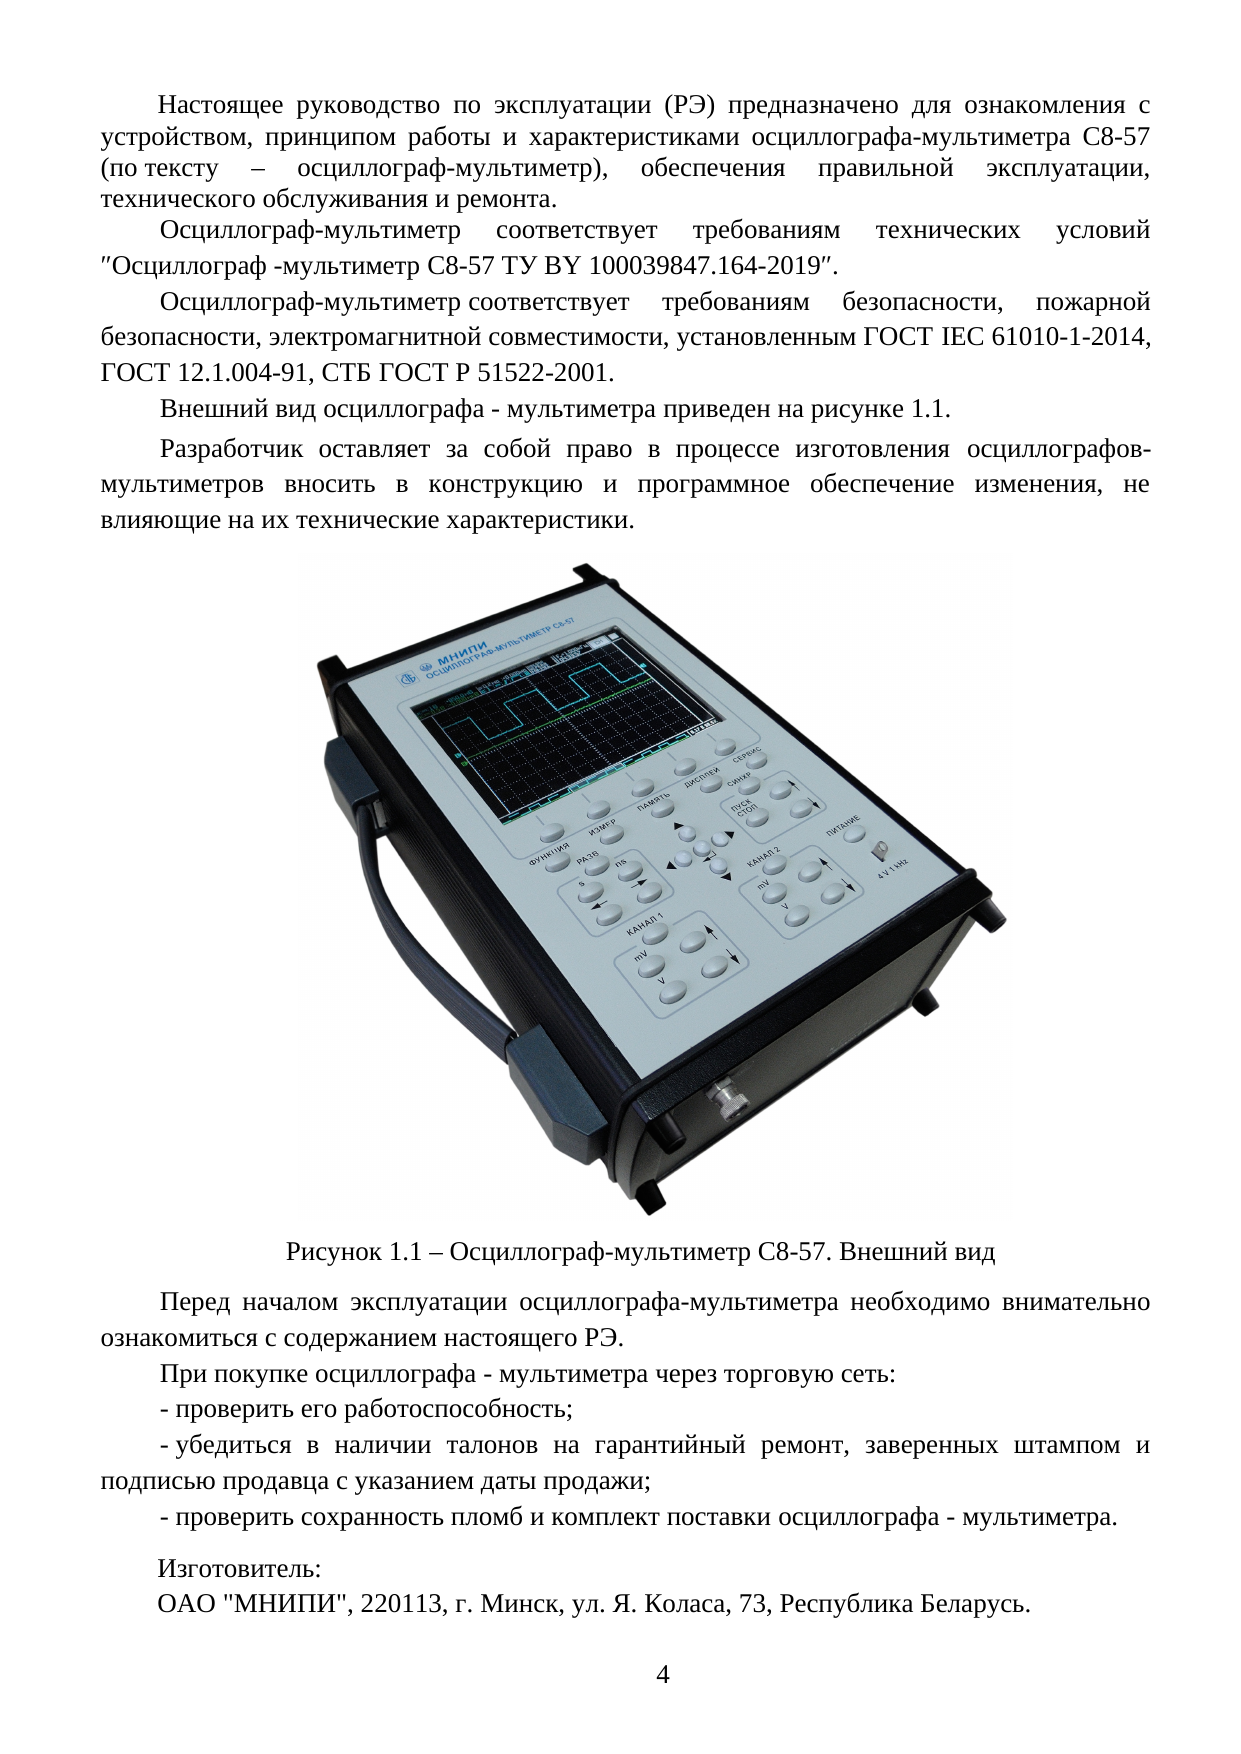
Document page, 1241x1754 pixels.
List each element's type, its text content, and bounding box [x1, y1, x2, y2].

text Осциллограф-мультиметр соответствует требованиям безопасности, пожарной безопасности, электромагнитной совместимости, установленным ГОСТ IEC 61010-1-2014, ГОСТ 12.1.004-91, СТБ ГОСТ Р 51522-2001. [100, 285, 1152, 387]
picture [298, 553, 1013, 1221]
text Настоящее руководство по эксплуатации (РЭ) предназначено для ознакомления с устройством, принципом работы и характеристиками осциллографа-мультиметра С8-57 (по тексту – осциллограф-мультиметр), обеспечения правильной эксплуатации, технического обслуживания и ремонта. [100, 89, 1152, 213]
text - проверить сохранность пломб и комплект поставки осциллографа - мультиметра. [159, 1499, 1152, 1531]
text ОАО "МНИПИ", 220113, г. Минск, ул. Я. Коласа, 73, Республика Беларусь. [100, 1587, 1152, 1619]
text Перед началом эксплуатации осциллографа-мультиметра необходимо внимательно ознакомиться с содержанием настоящего РЭ. [100, 1285, 1152, 1352]
text - убедиться в наличии талонов на гарантийный ремонт, заверенных штампом и подписью продавца с указанием даты продажи; [100, 1428, 1152, 1495]
text Внешний вид осциллографа - мультиметра приведен на рисунке 1.1. [100, 392, 1152, 423]
text Рисунок 1.1 – Осциллограф-мультиметр С8-57. Внешний вид [100, 1235, 1152, 1266]
text - проверить его работоспособность; [159, 1392, 1152, 1423]
text Изготовитель: [100, 1552, 1152, 1583]
text Осциллограф-мультиметр соответствует требованиям технических условий ″Осциллограф -мультиметр С8-57 ТУ BY 100039847.164-2019″. [100, 213, 1152, 280]
text При покупке осциллографа - мультиметра через торговую сеть: [100, 1357, 1152, 1388]
text Разработчик оставляет за собой право в процессе изготовления осциллографов-мультиметров вносить в конструкцию и программное обеспечение изменения, не влияющие на их технические характеристики. [100, 432, 1152, 534]
